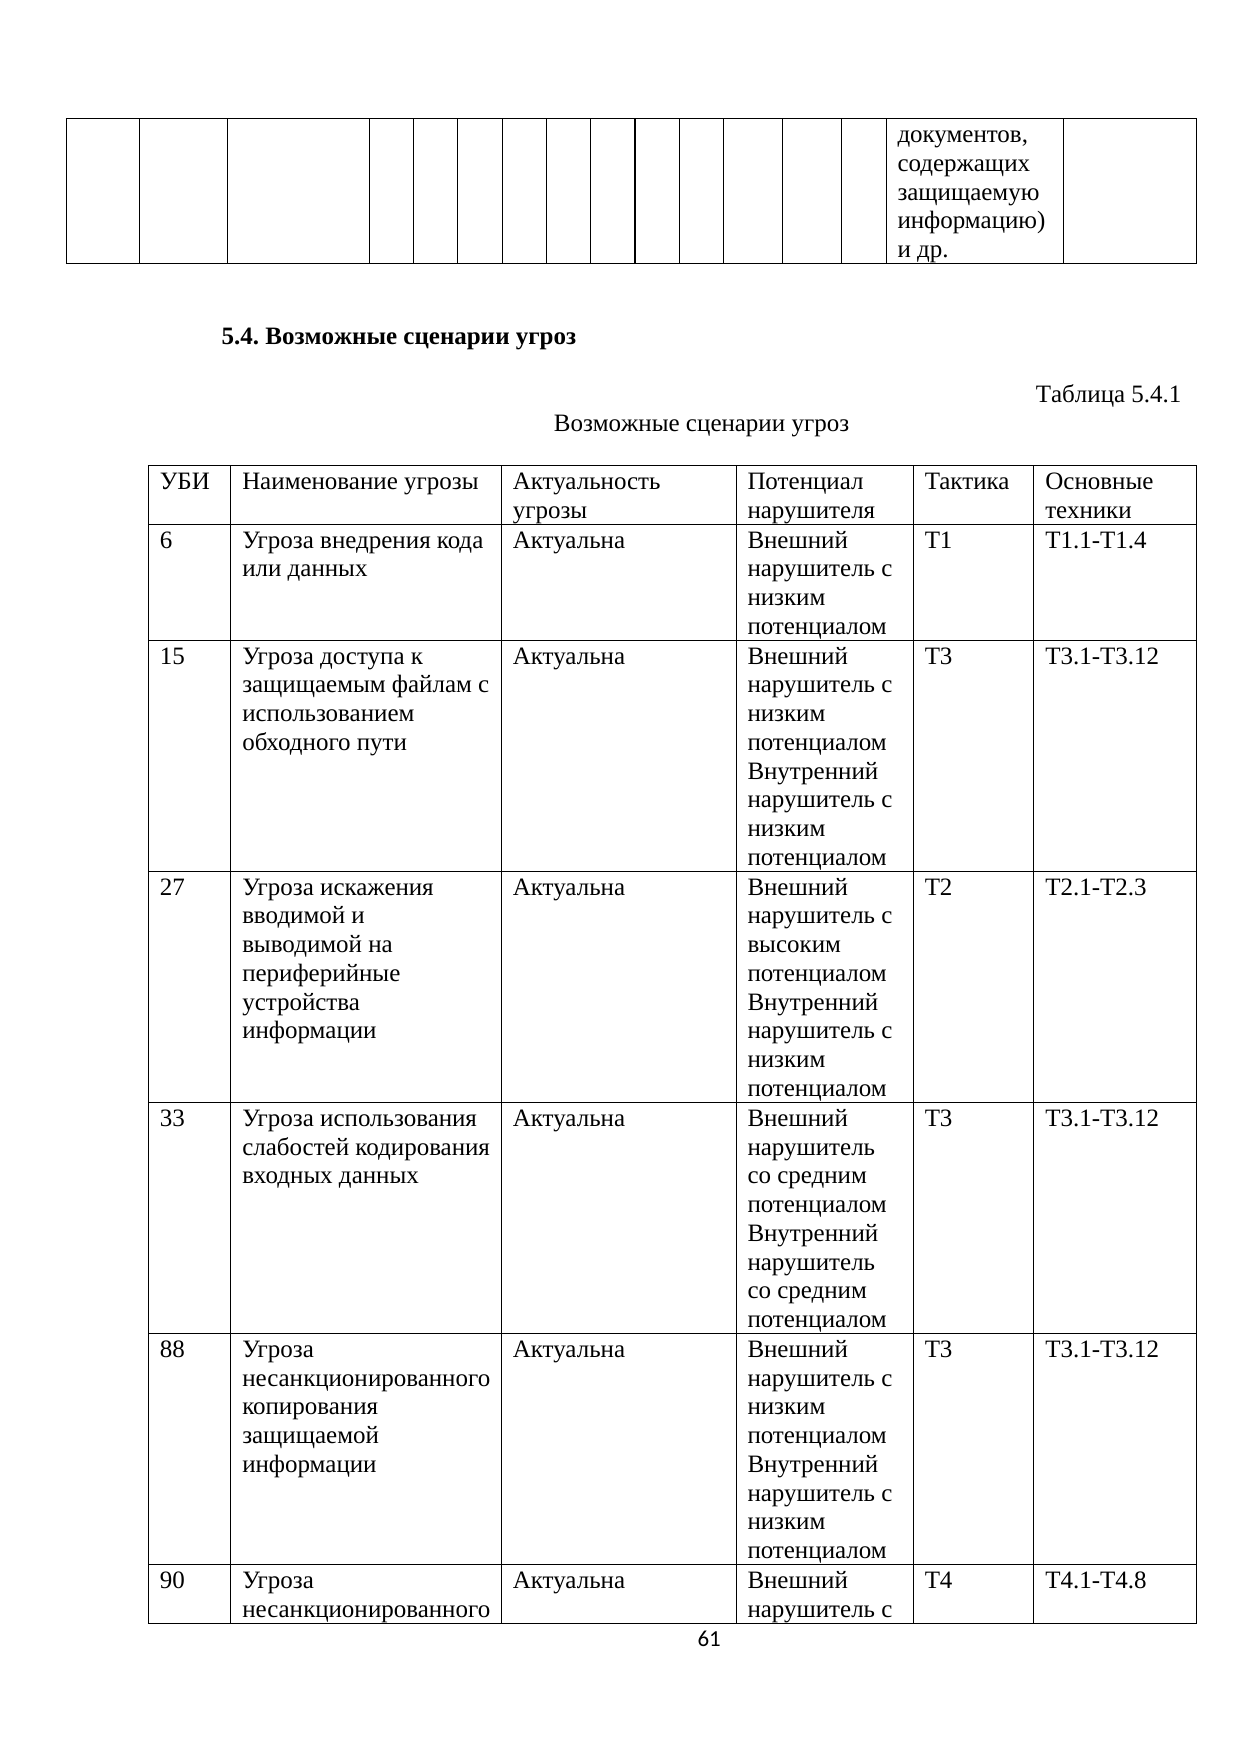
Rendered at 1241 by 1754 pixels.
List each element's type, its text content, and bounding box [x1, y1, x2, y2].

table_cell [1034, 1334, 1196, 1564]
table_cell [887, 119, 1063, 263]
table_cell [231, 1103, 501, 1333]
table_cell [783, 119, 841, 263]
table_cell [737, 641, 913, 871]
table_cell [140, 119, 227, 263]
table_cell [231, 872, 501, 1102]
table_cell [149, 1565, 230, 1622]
text Таблица 5.4.1 [148, 379, 1181, 408]
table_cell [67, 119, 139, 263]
text Возможные сценарии угроз [148, 408, 1181, 436]
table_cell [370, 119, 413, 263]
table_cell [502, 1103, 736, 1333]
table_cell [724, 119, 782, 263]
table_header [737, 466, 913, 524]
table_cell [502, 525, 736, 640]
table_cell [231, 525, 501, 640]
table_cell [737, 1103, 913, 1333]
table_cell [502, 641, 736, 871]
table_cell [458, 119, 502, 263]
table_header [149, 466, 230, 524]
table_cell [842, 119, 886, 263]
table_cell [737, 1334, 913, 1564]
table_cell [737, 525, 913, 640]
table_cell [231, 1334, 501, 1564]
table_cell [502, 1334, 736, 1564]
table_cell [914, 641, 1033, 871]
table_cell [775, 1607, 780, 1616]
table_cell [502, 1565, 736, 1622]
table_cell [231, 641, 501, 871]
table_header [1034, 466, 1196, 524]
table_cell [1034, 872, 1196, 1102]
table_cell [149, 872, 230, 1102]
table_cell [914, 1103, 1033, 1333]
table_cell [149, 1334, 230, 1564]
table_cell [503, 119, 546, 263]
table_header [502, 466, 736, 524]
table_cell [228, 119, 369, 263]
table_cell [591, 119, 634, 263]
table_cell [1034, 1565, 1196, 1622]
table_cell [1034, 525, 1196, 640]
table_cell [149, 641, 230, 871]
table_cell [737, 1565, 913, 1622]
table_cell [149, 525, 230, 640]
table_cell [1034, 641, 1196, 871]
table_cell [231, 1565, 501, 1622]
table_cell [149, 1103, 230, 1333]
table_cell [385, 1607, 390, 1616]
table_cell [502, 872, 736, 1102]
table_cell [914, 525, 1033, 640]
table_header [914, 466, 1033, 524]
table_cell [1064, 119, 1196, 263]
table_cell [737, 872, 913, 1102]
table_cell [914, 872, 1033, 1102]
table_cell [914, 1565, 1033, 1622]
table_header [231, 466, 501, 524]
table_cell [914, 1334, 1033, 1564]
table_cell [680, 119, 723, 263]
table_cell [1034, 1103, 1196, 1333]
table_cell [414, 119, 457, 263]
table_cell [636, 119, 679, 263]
text 5.4. Возможные сценарии угроз [148, 321, 1181, 350]
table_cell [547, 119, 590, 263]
